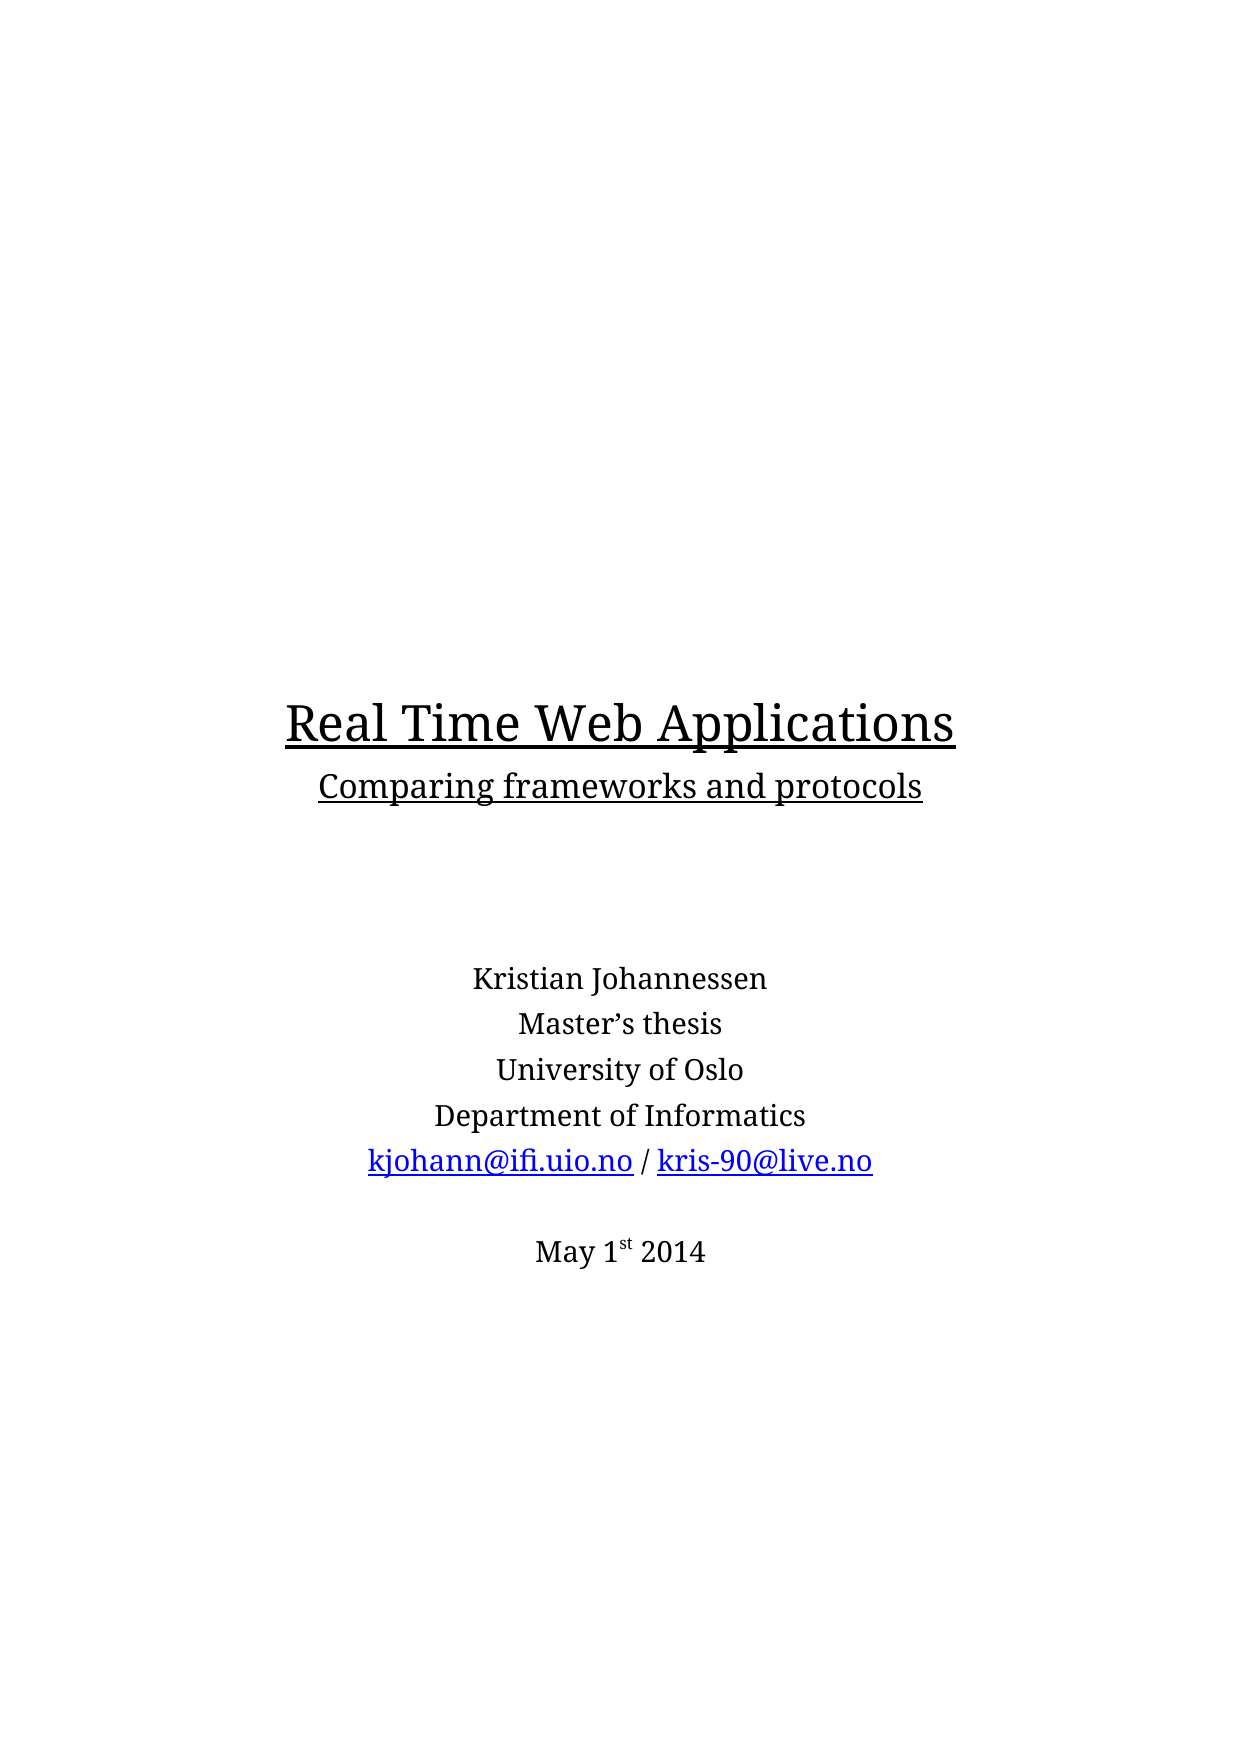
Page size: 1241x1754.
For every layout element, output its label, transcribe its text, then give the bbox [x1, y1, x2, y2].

text May 1st 2014 [148, 1232, 1093, 1271]
text University of Oslo Department of Informatics kjohann@ifi.uio.no / kris-90@live.no [148, 1049, 1093, 1180]
text Kristian Johannessen [148, 958, 1093, 998]
text Master’s thesis [148, 1004, 1093, 1043]
text Real Time Web Applications Comparing frameworks and protocols [148, 688, 1093, 808]
